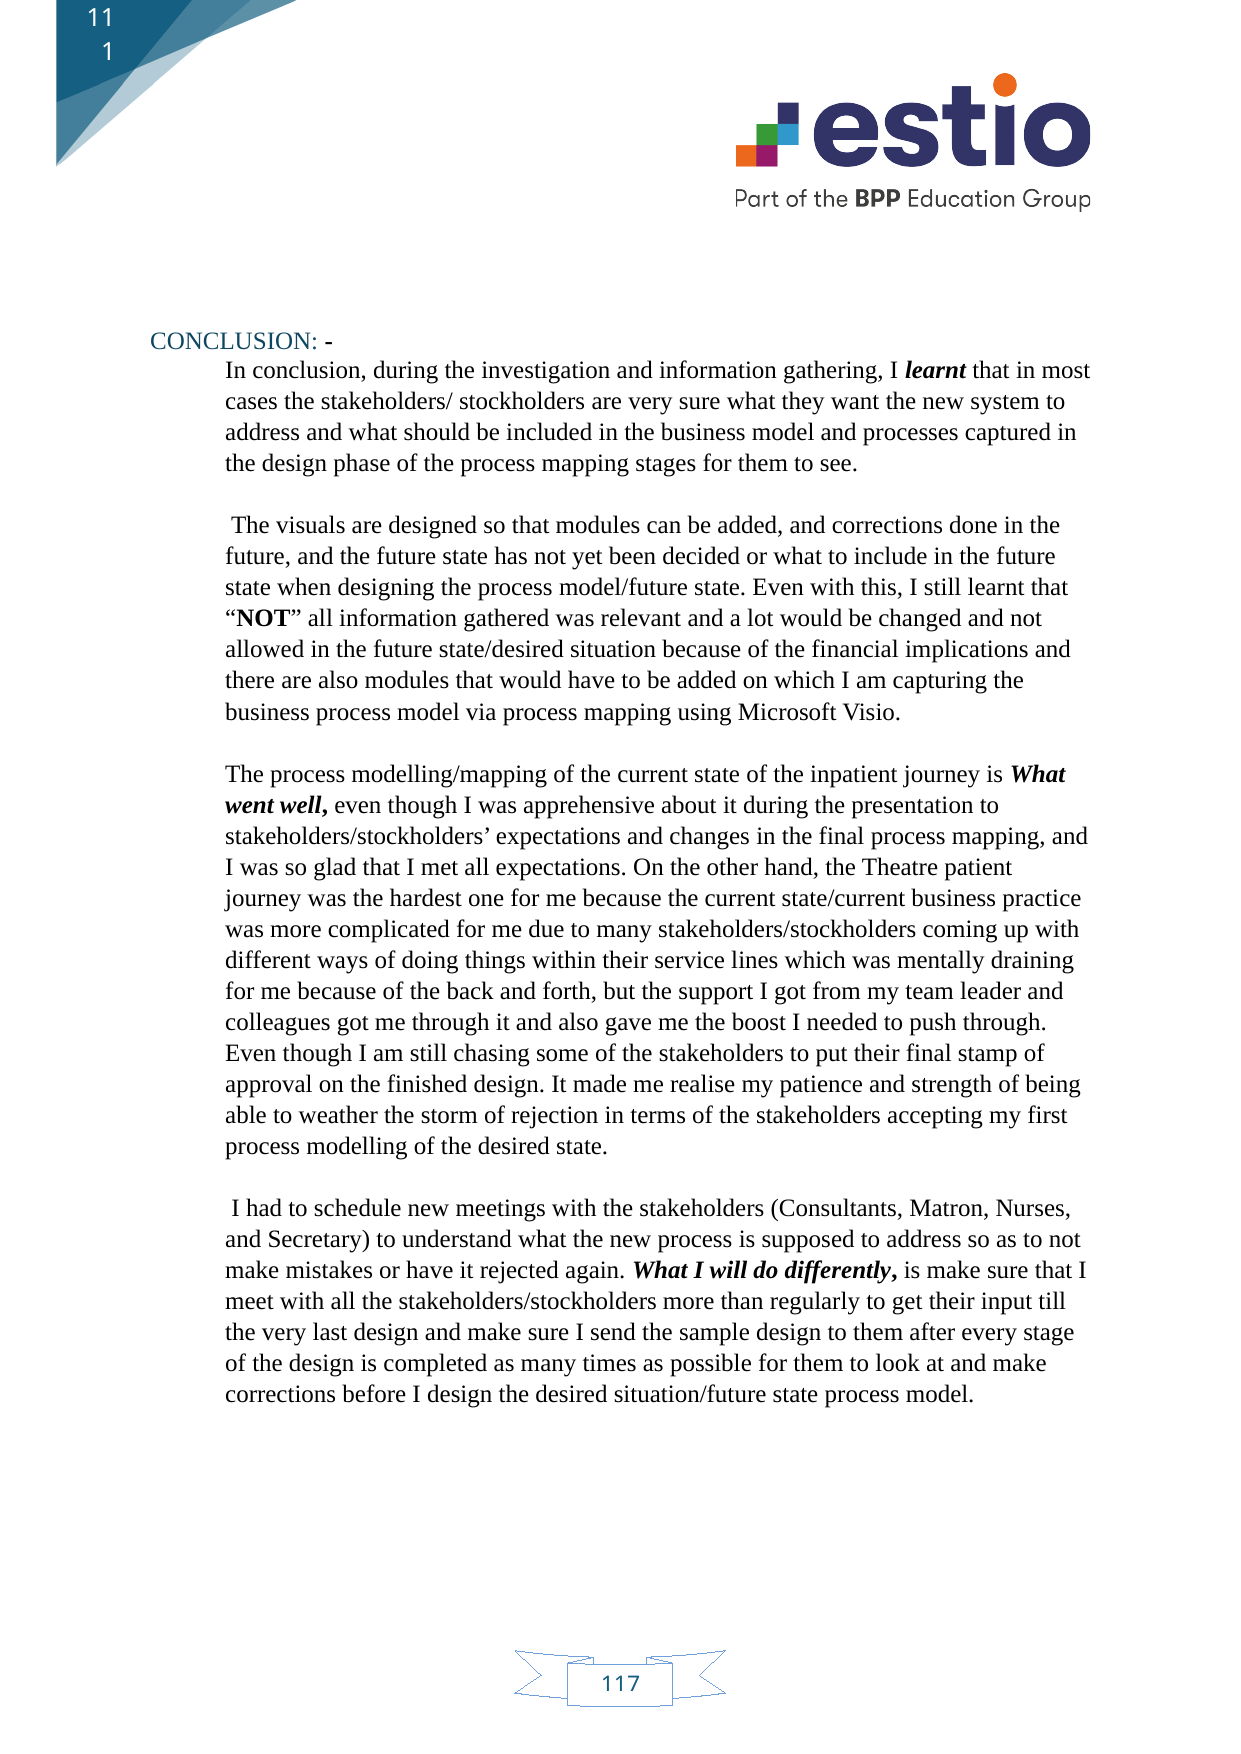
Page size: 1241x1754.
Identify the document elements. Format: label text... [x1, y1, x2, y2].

text CONCLUSION: - [150, 326, 1090, 355]
list The process modelling/mapping of the current state of the inpatient journey is What went well, even though I was apprehensive about it during the presentation to stakeholders/stockholders’ expectations and changes in the final process mapping, and I was so glad that I met all expectations. On the other hand, the Theatre patient journey was the hardest one for me because the current state/current business practice was more complicated for me due to many stakeholders/stockholders coming up with different ways of doing things within their service lines which was mentally draining for me because of the back and forth, but the support I got from my team leader and colleagues got me through it and also gave me the boost I needed to push through. Even though I am still chasing some of the stakeholders to put their final stamp of approval on the finished design. It made me realise my patience and strength of being able to weather the storm of rejection in terms of the stakeholders accepting my first process modelling of the desired state. [225, 759, 1090, 1160]
list The visuals are designed so that modules can be added, and corrections done in the future, and the future state has not yet been decided or what to include in the future state when designing the process model/future state. Even with this, I still learnt that “NOT” all information gathered was relevant and a lot would be changed and not allowed in the future state/desired situation because of the financial implications and there are also modules that would have to be added on which I am capturing the business process model via process mapping using Microsoft Visio. [225, 510, 1090, 725]
list In conclusion, during the investigation and information gathering, I learnt that in most cases the stakeholders/ stockholders are very sure what they want the new system to address and what should be included in the business model and processes captured in the design phase of the process mapping stages for them to see. [225, 355, 1090, 477]
picture [736, 73, 1091, 212]
list I had to schedule new meetings with the stakeholders (Consultants, Matron, Nurses, and Secretary) to understand what the new process is supposed to address so as to not make mistakes or have it rejected again. What I will do differently, is make sure that I meet with all the stakeholders/stockholders more than regularly to get their input till the very last design and make sure I send the sample design to them after every stage of the design is completed as many times as possible for them to look at and make corrections before I design the desired situation/future state process model. [225, 1193, 1090, 1408]
picture [56, 0, 298, 168]
